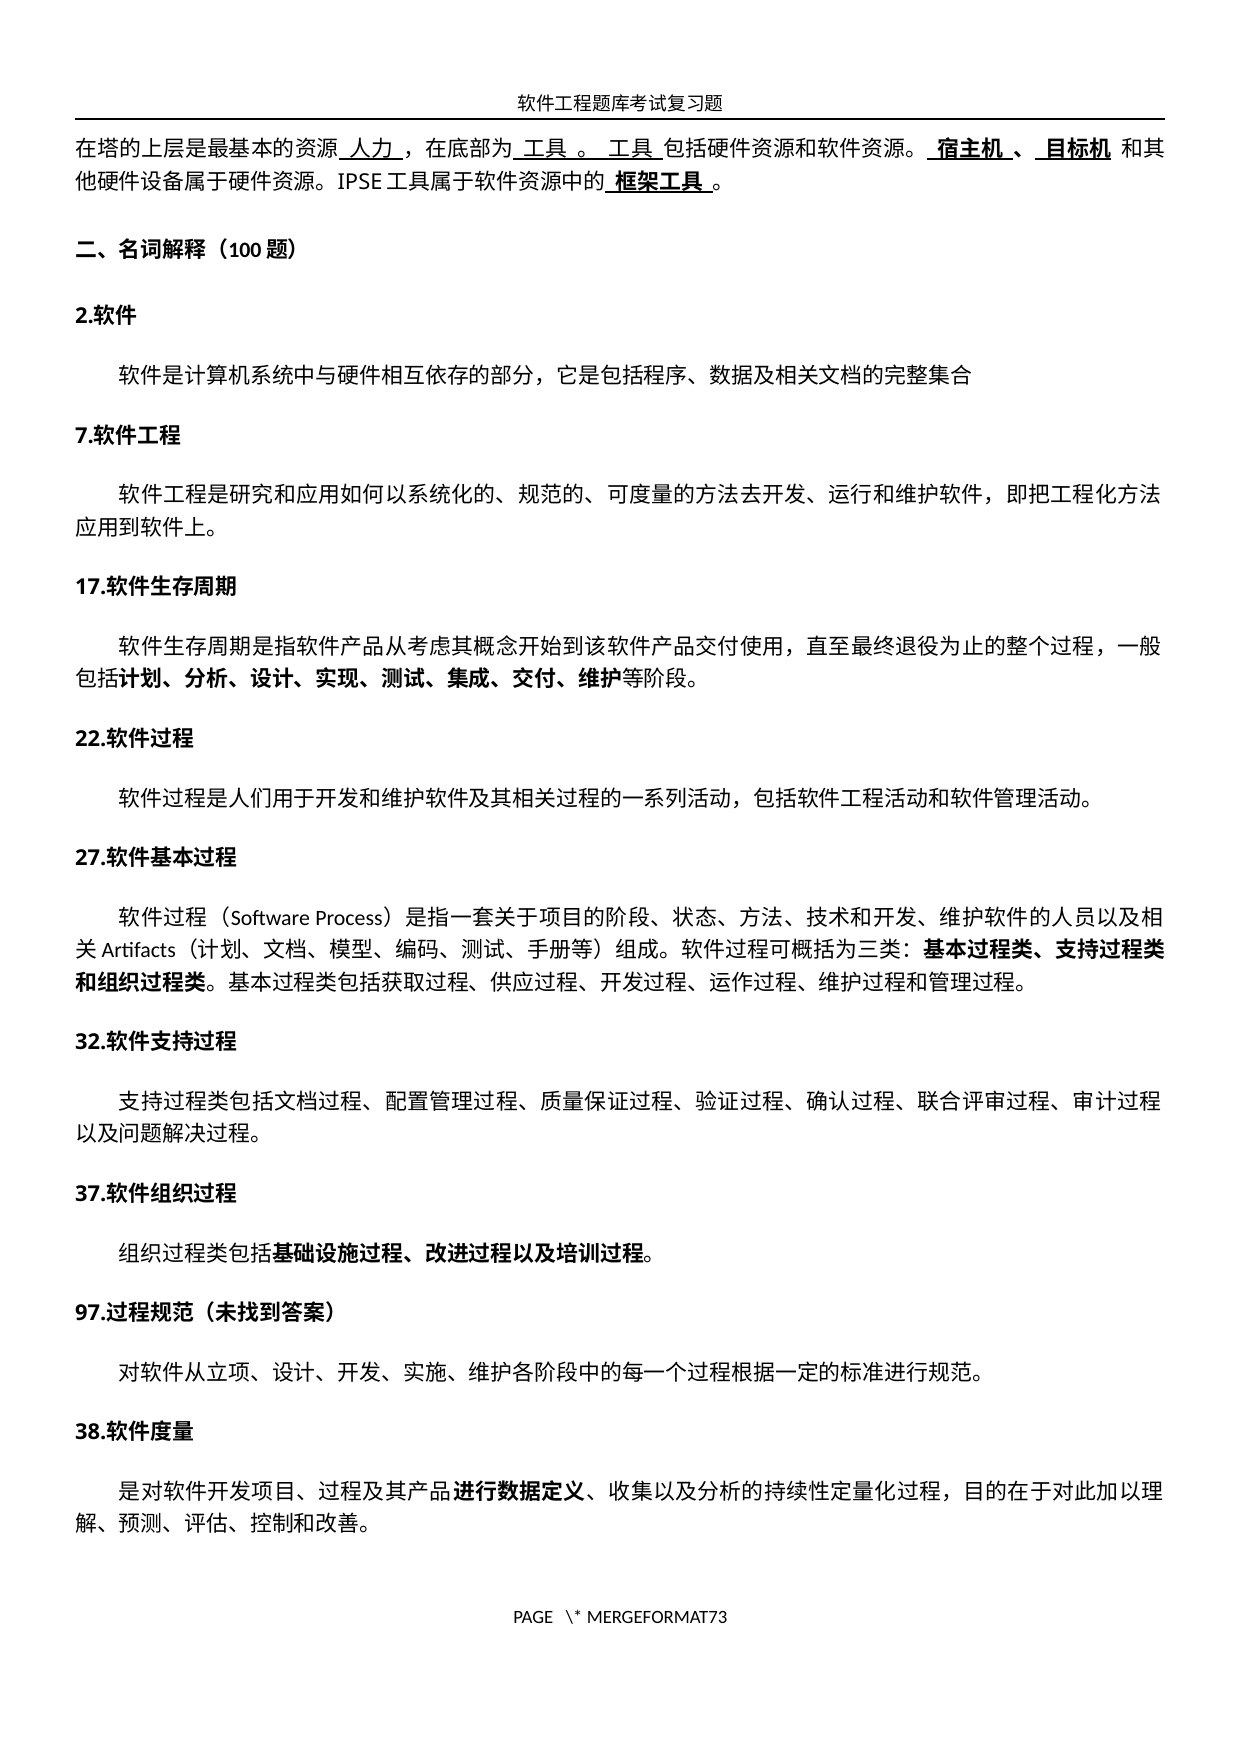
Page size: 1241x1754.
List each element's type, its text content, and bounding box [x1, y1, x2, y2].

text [75, 131, 1165, 196]
subtitle 17.软件生存周期 [75, 569, 1165, 601]
subtitle 二、名词解释（100题） [75, 231, 1165, 264]
text 软件过程是人们用于开发和维护软件及其相关过程的一系列活动，包括软件工程活动和软件管理活动。 [75, 780, 1165, 813]
subtitle 97.过程规范（未找到答案） [75, 1295, 1165, 1327]
text 软件是计算机系统中与硬件相互依存的部分，它是包括程序、数据及相关文档的完整集合 [75, 358, 1165, 390]
subtitle 27.软件基本过程 [75, 840, 1165, 872]
text 是对软件开发项目、过程及其产品进行数据定义、收集以及分析的持续性定量化过程，目的在于对此加以理解、预测、评估、控制和改善。 [75, 1473, 1165, 1538]
subtitle 2.软件 [75, 298, 1165, 331]
subtitle 32.软件支持过程 [75, 1024, 1165, 1056]
text 组织过程类包括基础设施过程、改进过程以及培训过程。 [75, 1235, 1165, 1268]
text 软件生存周期是指软件产品从考虑其概念开始到该软件产品交付使用，直至最终退役为止的整个过程，一般包括计划、分析、设计、实现、测试、集成、交付、维护等阶段。 [75, 628, 1165, 693]
subtitle 22.软件过程 [75, 721, 1165, 753]
subtitle 7.软件工程 [75, 417, 1165, 450]
subtitle 38.软件度量 [75, 1414, 1165, 1446]
text 支持过程类包括文档过程、配置管理过程、质量保证过程、验证过程、确认过程、联合评审过程、审计过程以及问题解决过程。 [75, 1083, 1165, 1148]
text 软件过程（Software Process）是指一套关于项目的阶段、状态、方法、技术和开发、维护软件的人员以及相关Artifacts（计划、文档、模型、编码、测试、手册等）组成。软件过程可概括为三类：基本过程类、支持过程类和组织过程类。基本过程类包括获取过程、供应过程、开发过程、运作过程、维护过程和管理过程。 [75, 899, 1165, 997]
text 软件工程是研究和应用如何以系统化的、规范的、可度量的方法去开发、运行和维护软件，即把工程化方法应用到软件上。 [75, 477, 1165, 542]
text 对软件从立项、设计、开发、实施、维护各阶段中的每一个过程根据一定的标准进行规范。 [75, 1354, 1165, 1387]
subtitle 37.软件组织过程 [75, 1176, 1165, 1208]
